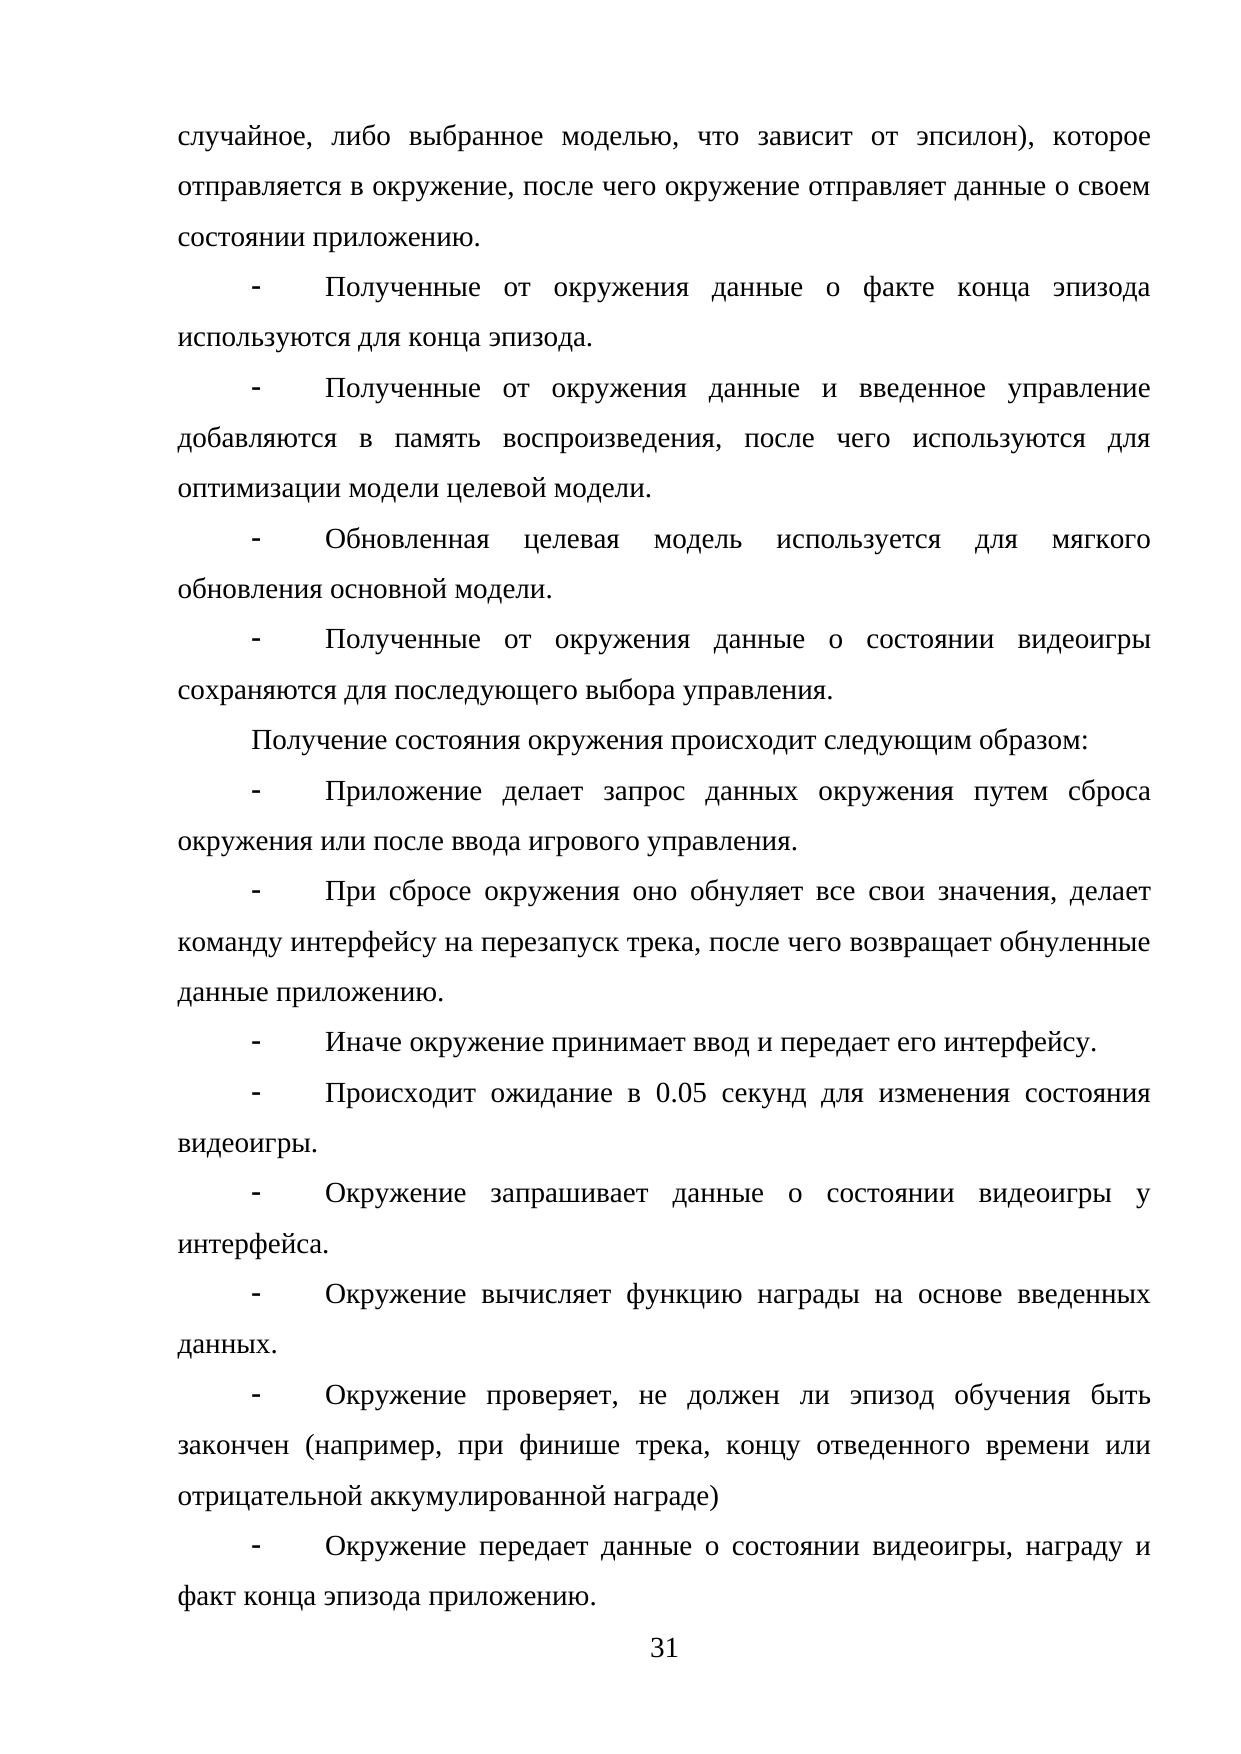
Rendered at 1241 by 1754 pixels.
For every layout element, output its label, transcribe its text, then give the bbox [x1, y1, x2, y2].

list Полученные от окружения данные и введенное управление добавляются в память воспроизведения, после чего используются для оптимизации модели целевой модели. [177, 370, 1152, 504]
list Полученные от окружения данные о состоянии видеоигры сохраняются для последующего выбора управления. [177, 622, 1152, 706]
list Приложение делает запрос данных окружения путем сброса окружения или после ввода игрового управления. [177, 773, 1152, 857]
list При сбросе окружения оно обнуляет все свои значения, делает команду интерфейсу на перезапуск трека, после чего возвращает обнуленные данные приложению. [177, 873, 1152, 1008]
list Полученные от окружения данные о факте конца эпизода используются для конца эпизода. [177, 269, 1152, 353]
list Иначе окружение принимает ввод и передает его интерфейсу. [177, 1024, 1152, 1058]
list Происходит ожидание в 0.05 секунд для изменения состояния видеоигры. [177, 1075, 1152, 1159]
list Окружение проверяет, не должен ли эпизод обучения быть закончен (например, при финише трека, концу отведенного времени или отрицательной аккумулированной награде) [177, 1377, 1152, 1511]
list Окружение передает данные о состоянии видеоигры, награду и факт конца эпизода приложению. [177, 1528, 1152, 1612]
text Получение состояния окружения происходит следующим образом: [177, 722, 1152, 756]
list Обновленная целевая модель используется для мягкого обновления основной модели. [177, 521, 1152, 605]
list Окружение вычисляет функцию награды на основе введенных данных. [177, 1276, 1152, 1360]
list Окружение запрашивает данные о состоянии видеоигры у интерфейса. [177, 1176, 1152, 1259]
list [177, 118, 1152, 252]
